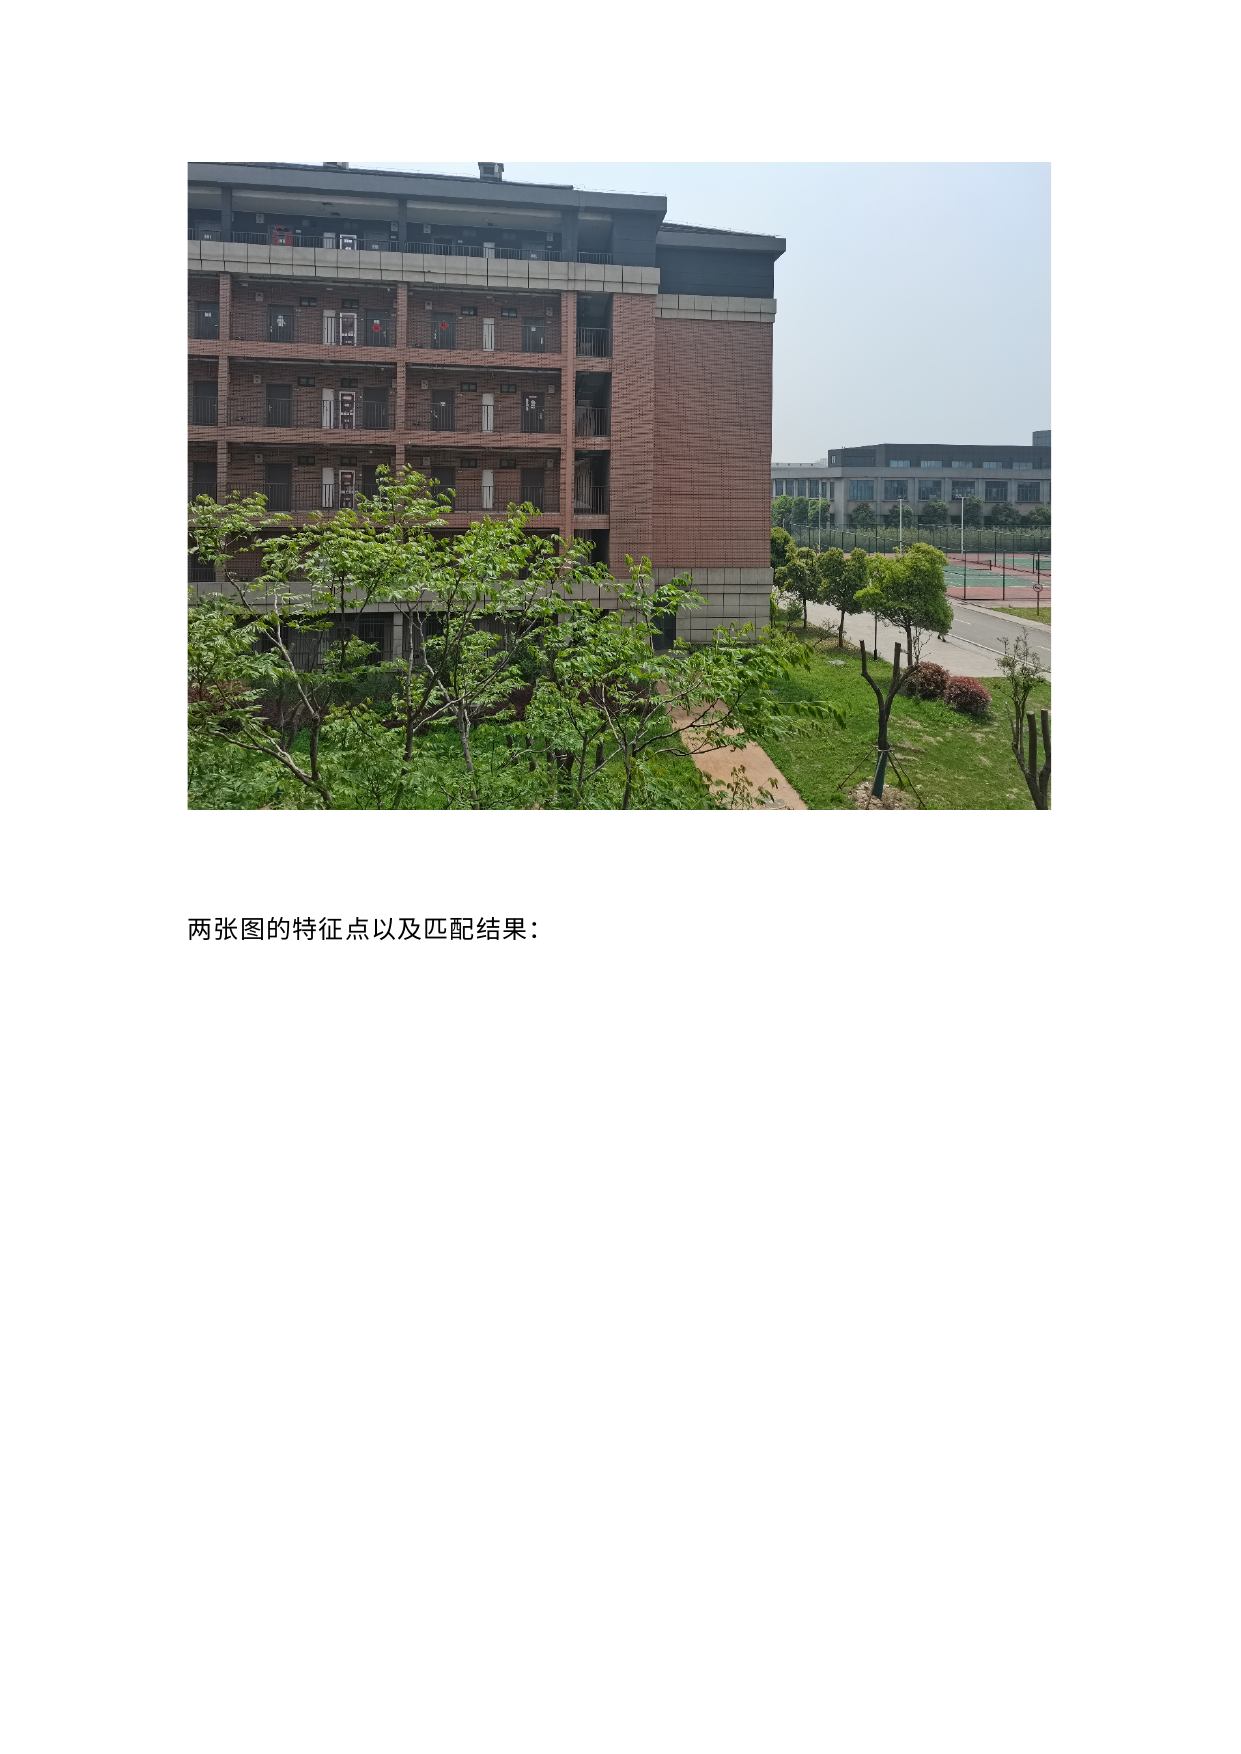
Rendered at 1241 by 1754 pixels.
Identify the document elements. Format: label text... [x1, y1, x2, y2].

text 两张图的特征点以及匹配结果： [187, 896, 1053, 961]
picture [187, 162, 1052, 810]
